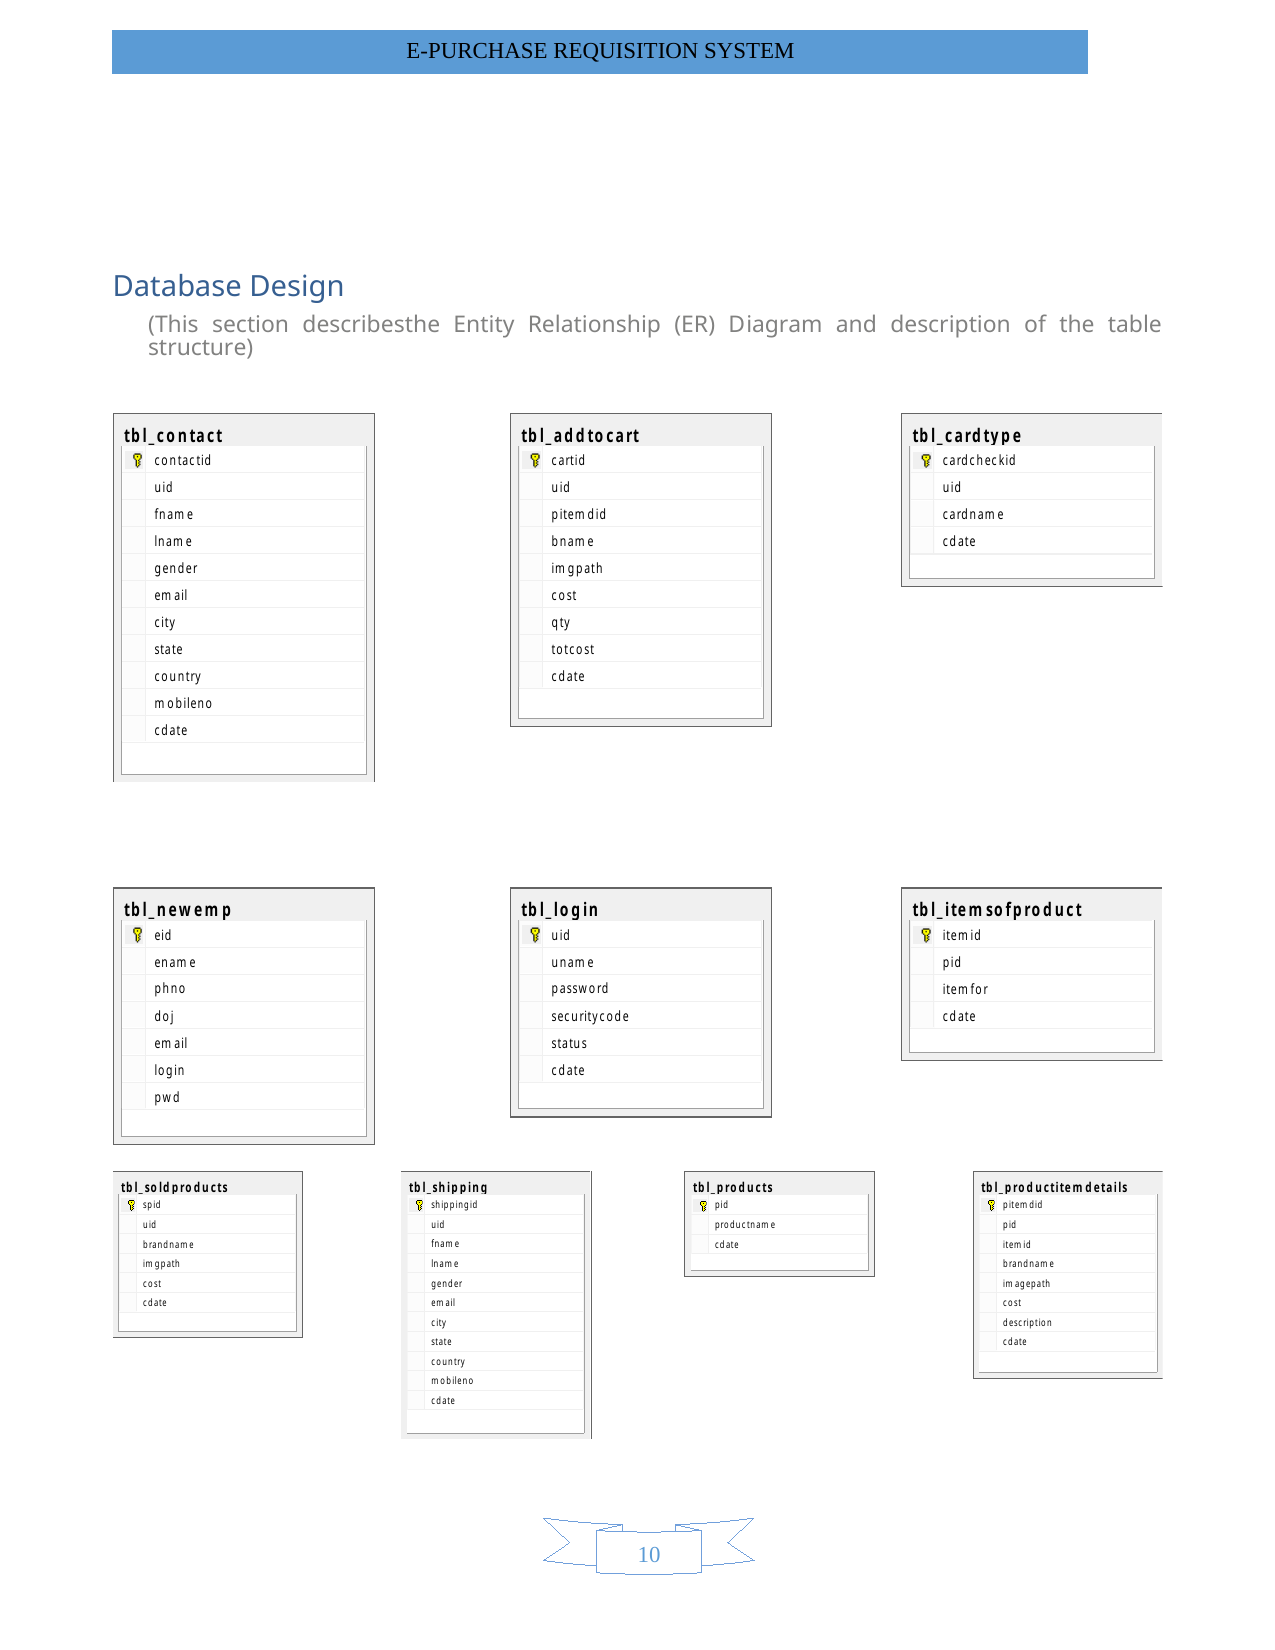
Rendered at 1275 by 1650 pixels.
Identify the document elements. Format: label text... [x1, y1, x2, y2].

text Database Design [112, 273, 1162, 302]
text (This section describesthe Entity Relationship (ER) Diagram and description of the table structure) [148, 314, 1162, 360]
